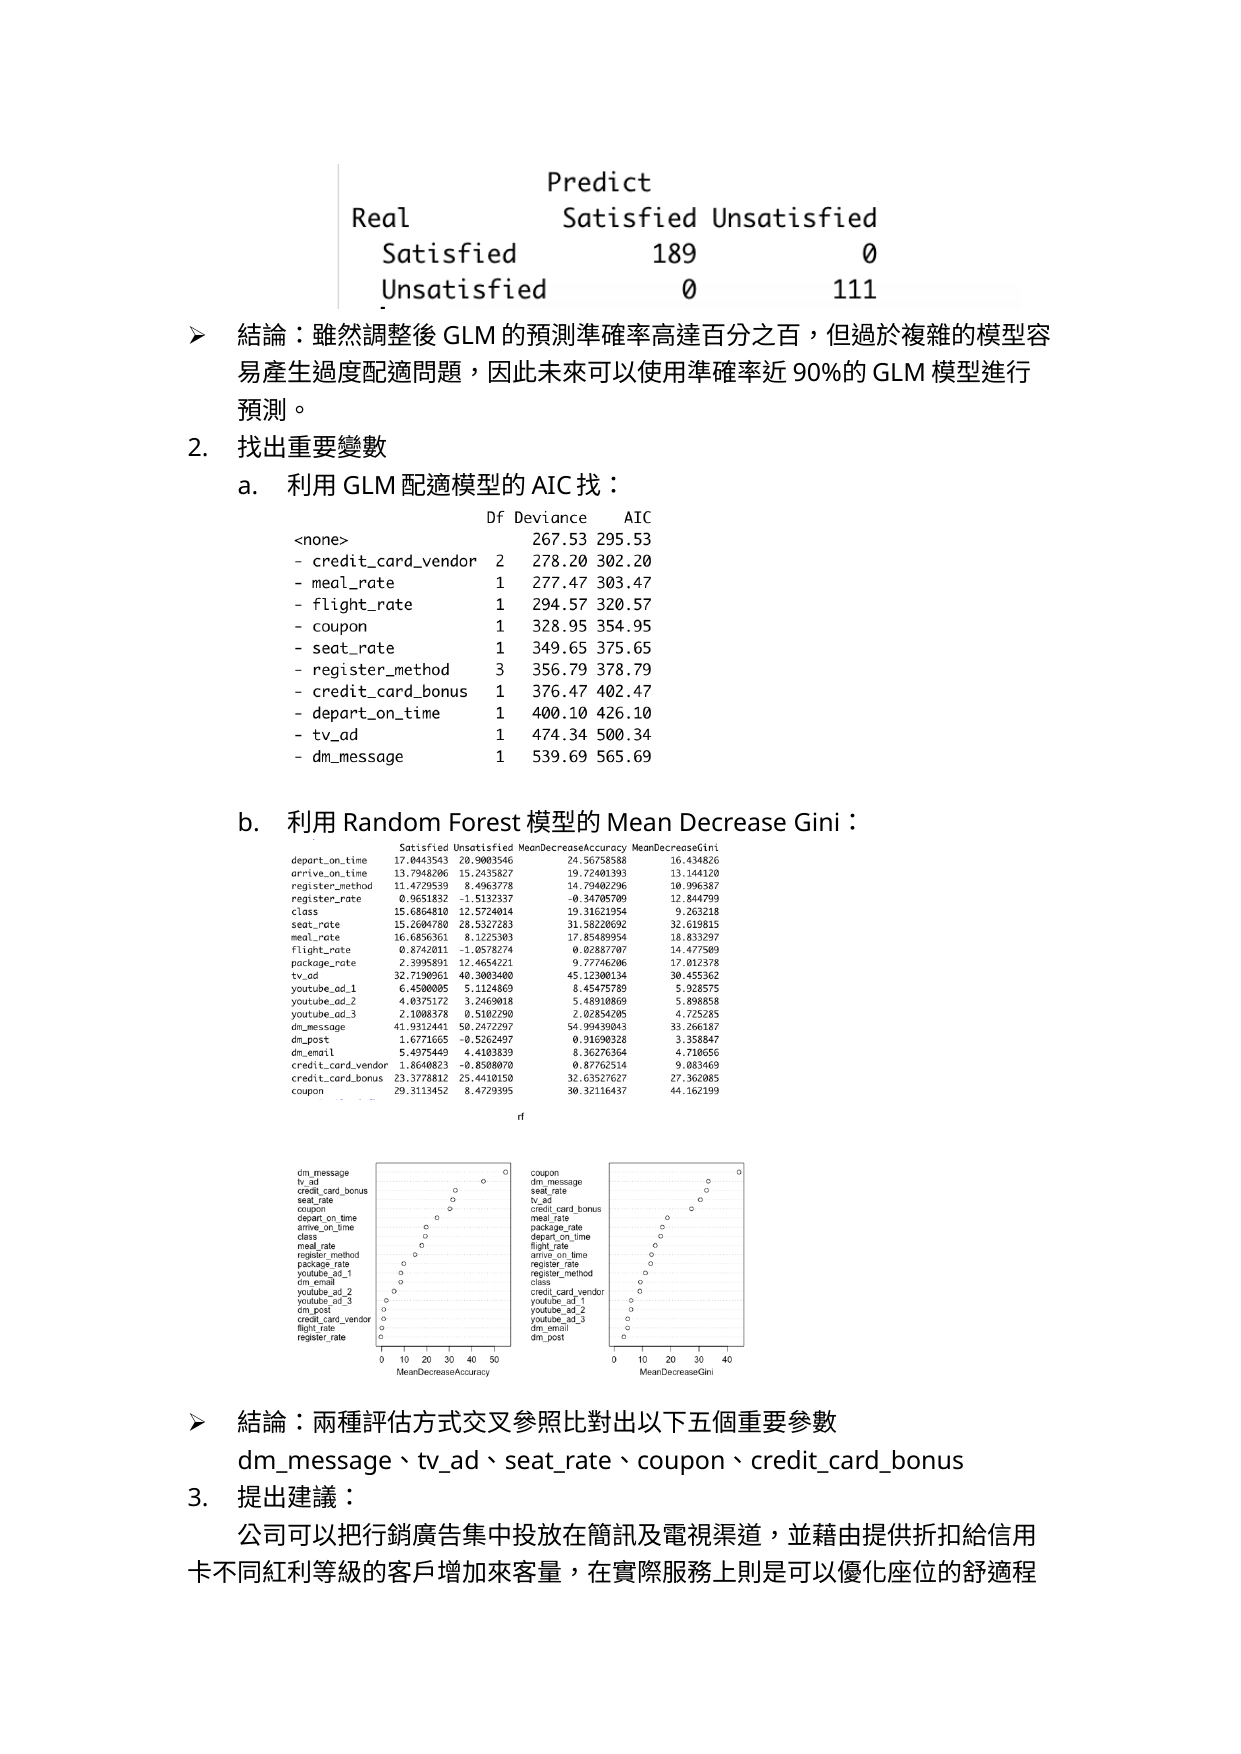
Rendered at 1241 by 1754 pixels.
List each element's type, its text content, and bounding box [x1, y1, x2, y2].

text dm_message、tv_ad、seat_rate、coupon、credit_card_bonus [237, 1439, 1053, 1477]
picture [287, 502, 668, 777]
picture [287, 839, 743, 1100]
list 結論：雖然調整後GLM的預測準確率高達百分之百，但過於複雜的模型容易產生過度配適問題，因此未來可以使用準確率近90%的GLM模型進行預測。 [187, 314, 1053, 427]
list 提出建議： [187, 1477, 1053, 1514]
list 利用GLM配適模型的AIC找： [237, 464, 1053, 502]
picture [337, 164, 1021, 309]
picture [287, 1102, 753, 1387]
list 找出重要變數 [187, 427, 1053, 464]
list 利用Random Forest模型的Mean Decrease Gini： [237, 802, 1053, 839]
list 結論：兩種評估方式交叉參照比對出以下五個重要參數 [187, 1402, 1053, 1439]
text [187, 1514, 1053, 1589]
